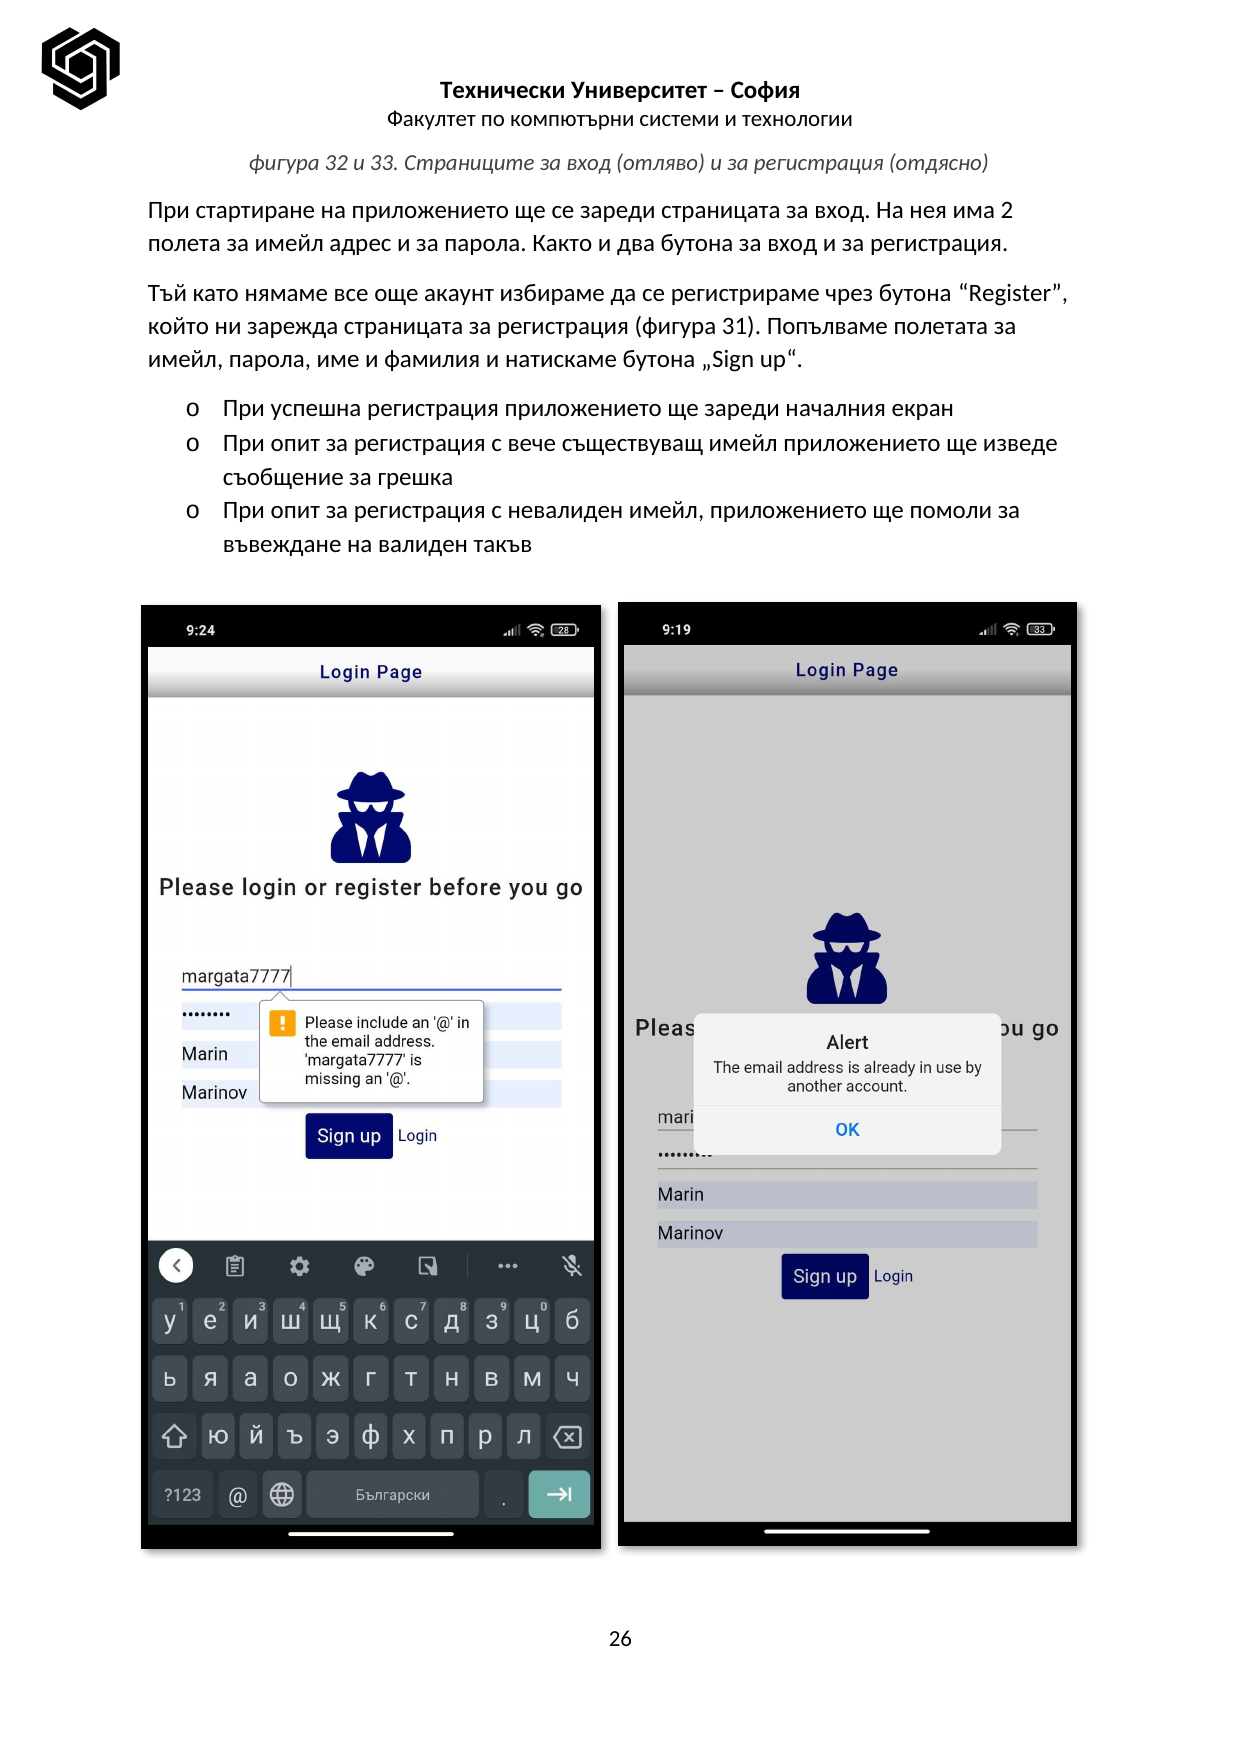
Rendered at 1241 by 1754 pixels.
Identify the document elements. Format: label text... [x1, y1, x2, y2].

text При стартиране на приложението ще се зареди страницата за вход. На нея има 2 полета за имейл адрес и за парола. Както и два бутона за вход и за регистрация. [148, 194, 1093, 258]
list При опит за регистрация с невалиден имейл, приложението ще помоли за въвеждане на валиден такъв [185, 494, 1093, 558]
text фигура 32 и 33. Страниците за вход (отляво) и за регистрация (отдясно) [148, 148, 1093, 176]
list При опит за регистрация с вече съществуващ имейл приложението ще изведе съобщение за грешка [185, 427, 1093, 491]
picture [624, 608, 1071, 1540]
text Тъй като нямаме все още акаунт избираме да се регистрираме чрез бутона “Register”, който ни зарежда страницата за регистрация (фигура 31). Попълваме полетата за имейл, парола, име и фамилия и натискаме бутона „Sign up“. [148, 277, 1093, 373]
picture [148, 611, 594, 1542]
picture [38, 24, 123, 113]
list При успешна регистрация приложението ще зареди началния екран [185, 392, 1093, 424]
